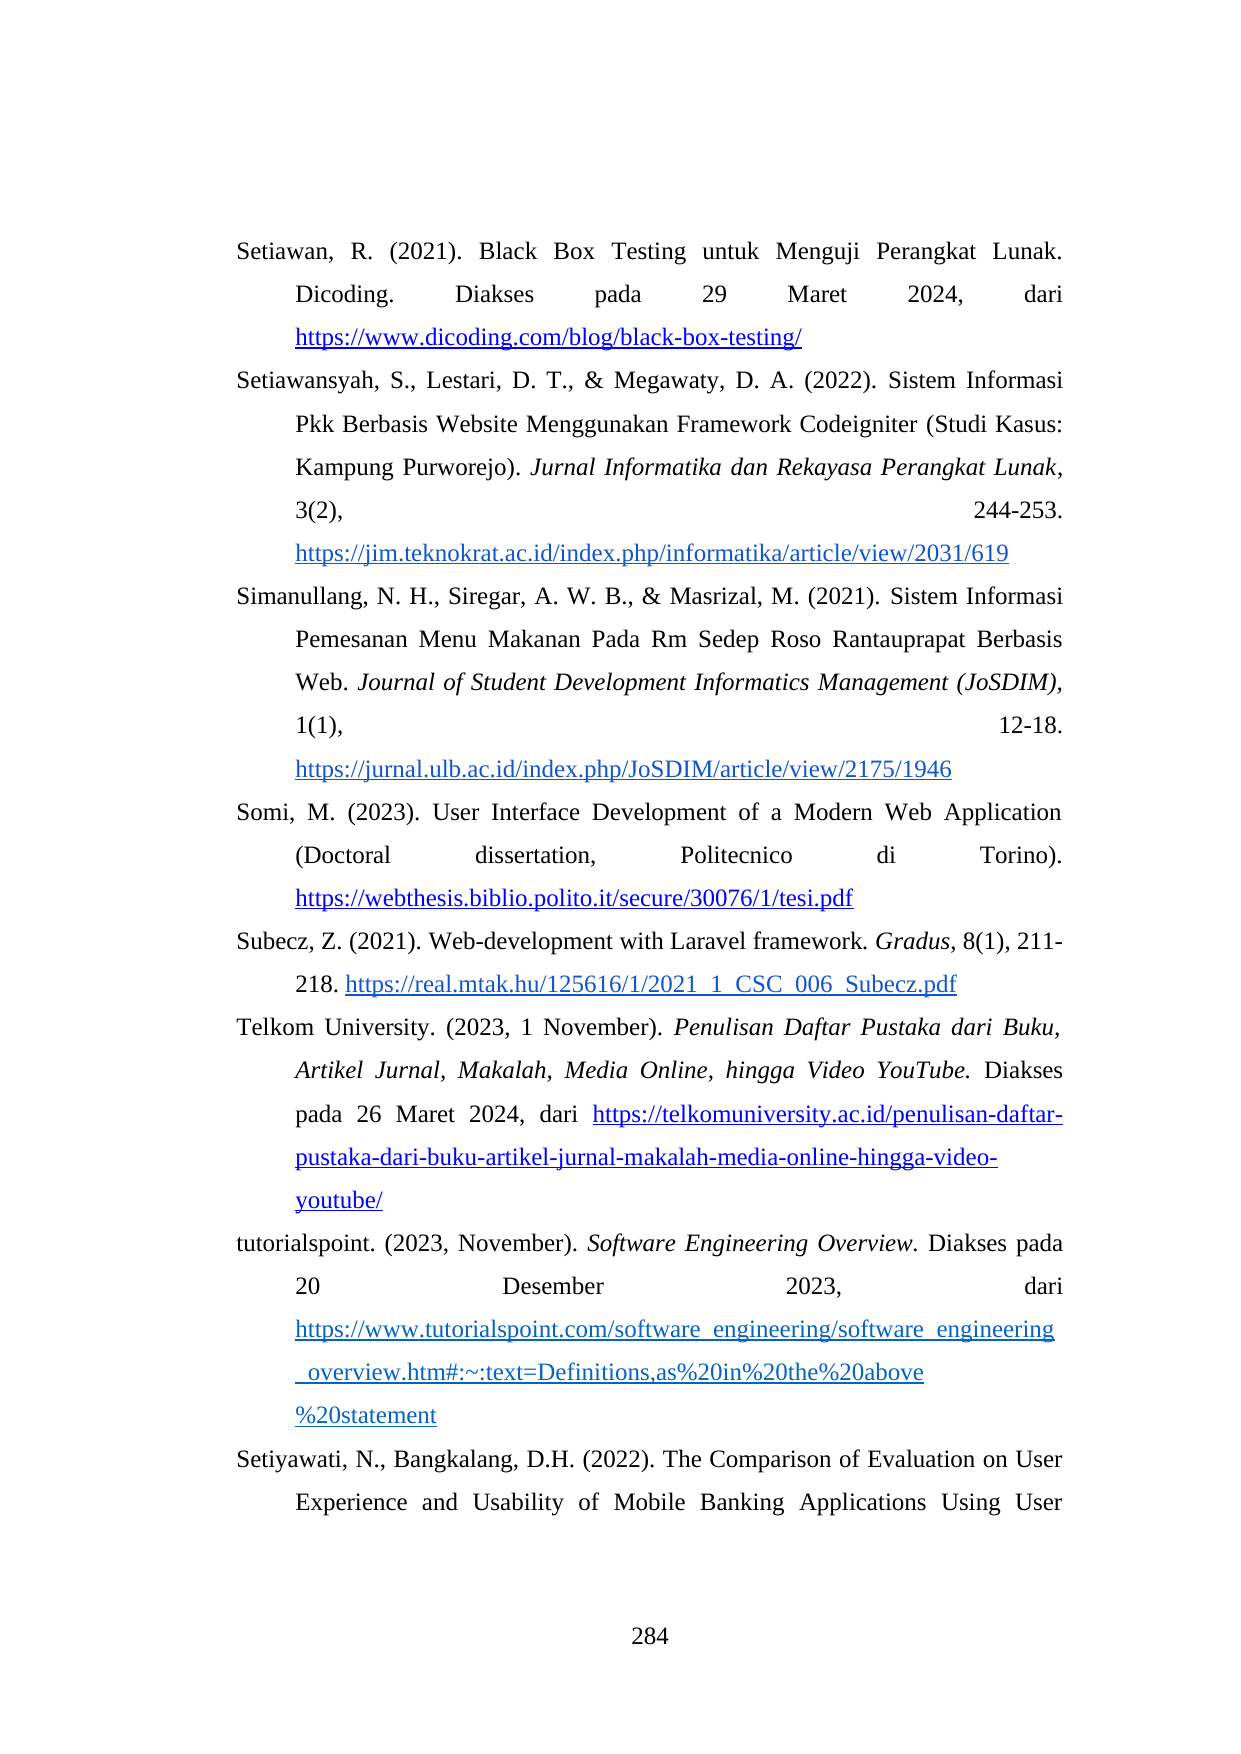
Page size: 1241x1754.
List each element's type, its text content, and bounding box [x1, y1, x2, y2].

text Setiawansyah, S., Lestari, D. T., & Megawaty, D. A. (2022). Sistem Informasi Pkk Berbasis Website Menggunakan Framework Codeigniter (Studi Kasus: Kampung Purworejo). Jurnal Informatika dan Rekayasa Perangkat Lunak, 3(2), 244-253. https://jim.teknokrat.ac.id/index.php/informatika/article/view/2031/619 [236, 366, 1063, 567]
text Somi, M. (2023). User Interface Development of a Modern Web Application (Doctoral dissertation, Politecnico di Torino). https://webthesis.biblio.polito.it/secure/30076/1/tesi.pdf [236, 797, 1063, 912]
text Subecz, Z. (2021). Web-development with Laravel framework. Gradus, 8(1), 211-218. https://real.mtak.hu/125616/1/2021_1_CSC_006_Subecz.pdf [236, 926, 1063, 998]
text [236, 1444, 1063, 1516]
text Setiawan, R. (2021). Black Box Testing untuk Menguji Perangkat Lunak. Dicoding. Diakses pada 29 Maret 2024, dari https://www.dicoding.com/blog/black-box-testing/ [236, 236, 1063, 351]
text Telkom University. (2023, 1 November). Penulisan Daftar Pustaka dari Buku, Artikel Jurnal, Makalah, Media Online, hingga Video YouTube. Diakses pada 26 Maret 2024, dari https://telkomuniversity.ac.id/penulisan-daftar-pustaka-dari-buku-artikel-jurnal-makalah-media-online-hingga-video-youtube/ [236, 1012, 1063, 1214]
text tutorialspoint. (2023, November). Software Engineering Overview. Diakses pada 20 Desember 2023, dari https://www.tutorialspoint.com/software_engineering/software_engineering_overview.htm#:~:text=Definitions,as%20in%20the%20above%20statement [236, 1228, 1063, 1429]
text Simanullang, N. H., Siregar, A. W. B., & Masrizal, M. (2021). Sistem Informasi Pemesanan Menu Makanan Pada Rm Sedep Roso Rantauprapat Berbasis Web. Journal of Student Development Informatics Management (JoSDIM), 1(1), 12-18. https://jurnal.ulb.ac.id/index.php/JoSDIM/article/view/2175/1946 [236, 581, 1063, 782]
